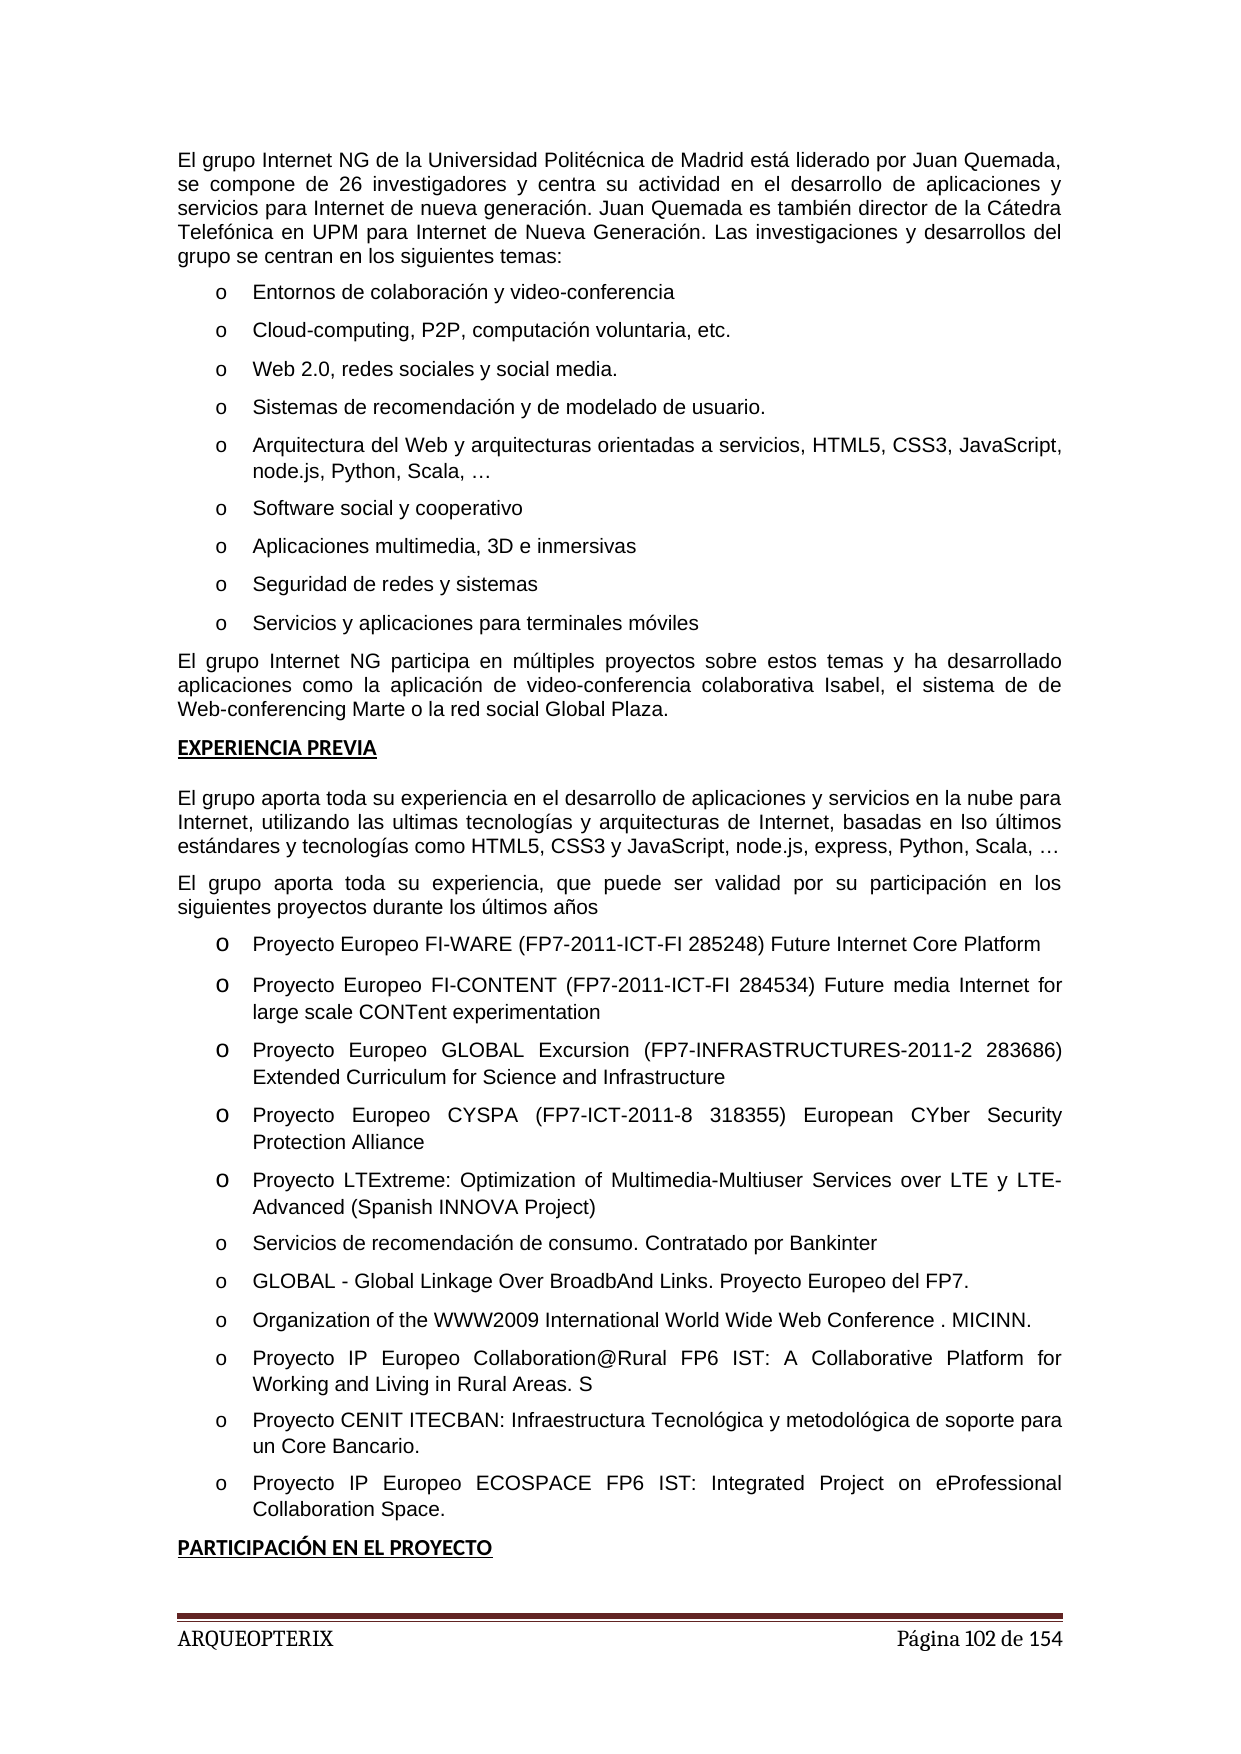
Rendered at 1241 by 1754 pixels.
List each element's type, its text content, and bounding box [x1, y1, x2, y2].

text Software social y cooperativo [215, 496, 1063, 521]
text Organization of the WWW2009 International World Wide Web Conference . MICINN. [215, 1308, 1063, 1333]
text Sistemas de recomendación y de modelado de usuario. [215, 395, 1063, 421]
text Web 2.0, redes sociales y social media. [215, 357, 1063, 382]
text Proyecto Europeo CYSPA (FP7-ICT-2011-8 318355) European CYber Security Protection Alliance [215, 1101, 1063, 1154]
text Proyecto Europeo FI-CONTENT (FP7-2011-ICT-FI 284534) Future media Internet for large scale CONTent experimentation [215, 972, 1063, 1024]
text Proyecto IP Europeo ECOSPACE FP6 IST: Integrated Project on eProfessional Collaboration Space. [215, 1471, 1063, 1520]
text Seguridad de redes y sistemas [215, 572, 1063, 598]
text Cloud-computing, P2P, computación voluntaria, etc. [215, 318, 1063, 344]
text El grupo Internet NG de la Universidad Politécnica de Madrid está liderado por Juan Quemada, se compone de 26 investigadores y centra su actividad en el desarrollo de aplicaciones y servicios para Internet de nueva generación. Juan Quemada es también director de la Cátedra Telefónica en UPM para Internet de Nueva Generación. Las investigaciones y desarrollos del grupo se centran en los siguientes temas: [177, 148, 1063, 267]
text Entornos de colaboración y video-conferencia [215, 280, 1063, 306]
text Proyecto Europeo FI-WARE (FP7-2011-ICT-FI 285248) Future Internet Core Platform [215, 931, 1063, 959]
text GLOBAL - Global Linkage Over BroadbAnd Links. Proyecto Europeo del FP7. [215, 1269, 1063, 1295]
text El grupo aporta toda su experiencia, que puede ser validad por su participación en los siguientes proyectos durante los últimos años [177, 871, 1063, 918]
text EXPERIENCIA PREVIA [177, 733, 1063, 761]
text El grupo aporta toda su experiencia en el desarrollo de aplicaciones y servicios en la nube para Internet, utilizando las ultimas tecnologías y arquitecturas de Internet, basadas en lso últimos estándares y tecnologías como HTML5, CSS3 y JavaScript, node.js, express, Python, Scala, … [177, 786, 1063, 858]
text Arquitectura del Web y arquitecturas orientadas a servicios, HTML5, CSS3, JavaScript, node.js, Python, Scala, … [215, 433, 1063, 483]
text Proyecto LTExtreme: Optimization of Multimedia-Multiuser Services over LTE y LTE-Advanced (Spanish INNOVA Project) [215, 1166, 1063, 1218]
text Proyecto Europeo GLOBAL Excursion (FP7-INFRASTRUCTURES-2011-2 283686) Extended Curriculum for Science and Infrastructure [215, 1037, 1063, 1089]
text PARTICIPACIÓN EN EL PROYECTO [177, 1533, 1063, 1561]
text El grupo Internet NG participa en múltiples proyectos sobre estos temas y ha desarrollado aplicaciones como la aplicación de video-conferencia colaborativa Isabel, el sistema de de Web-conferencing Marte o la red social Global Plaza. [177, 649, 1063, 721]
text Proyecto CENIT ITECBAN: Infraestructura Tecnológica y metodológica de soporte para un Core Bancario. [215, 1408, 1063, 1458]
text Servicios de recomendación de consumo. Contratado por Bankinter [215, 1231, 1063, 1257]
text Servicios y aplicaciones para terminales móviles [215, 611, 1063, 636]
text Aplicaciones multimedia, 3D e inmersivas [215, 534, 1063, 560]
text Proyecto IP Europeo Collaboration@Rural FP6 IST: A Collaborative Platform for Working and Living in Rural Areas. S [215, 1346, 1063, 1396]
